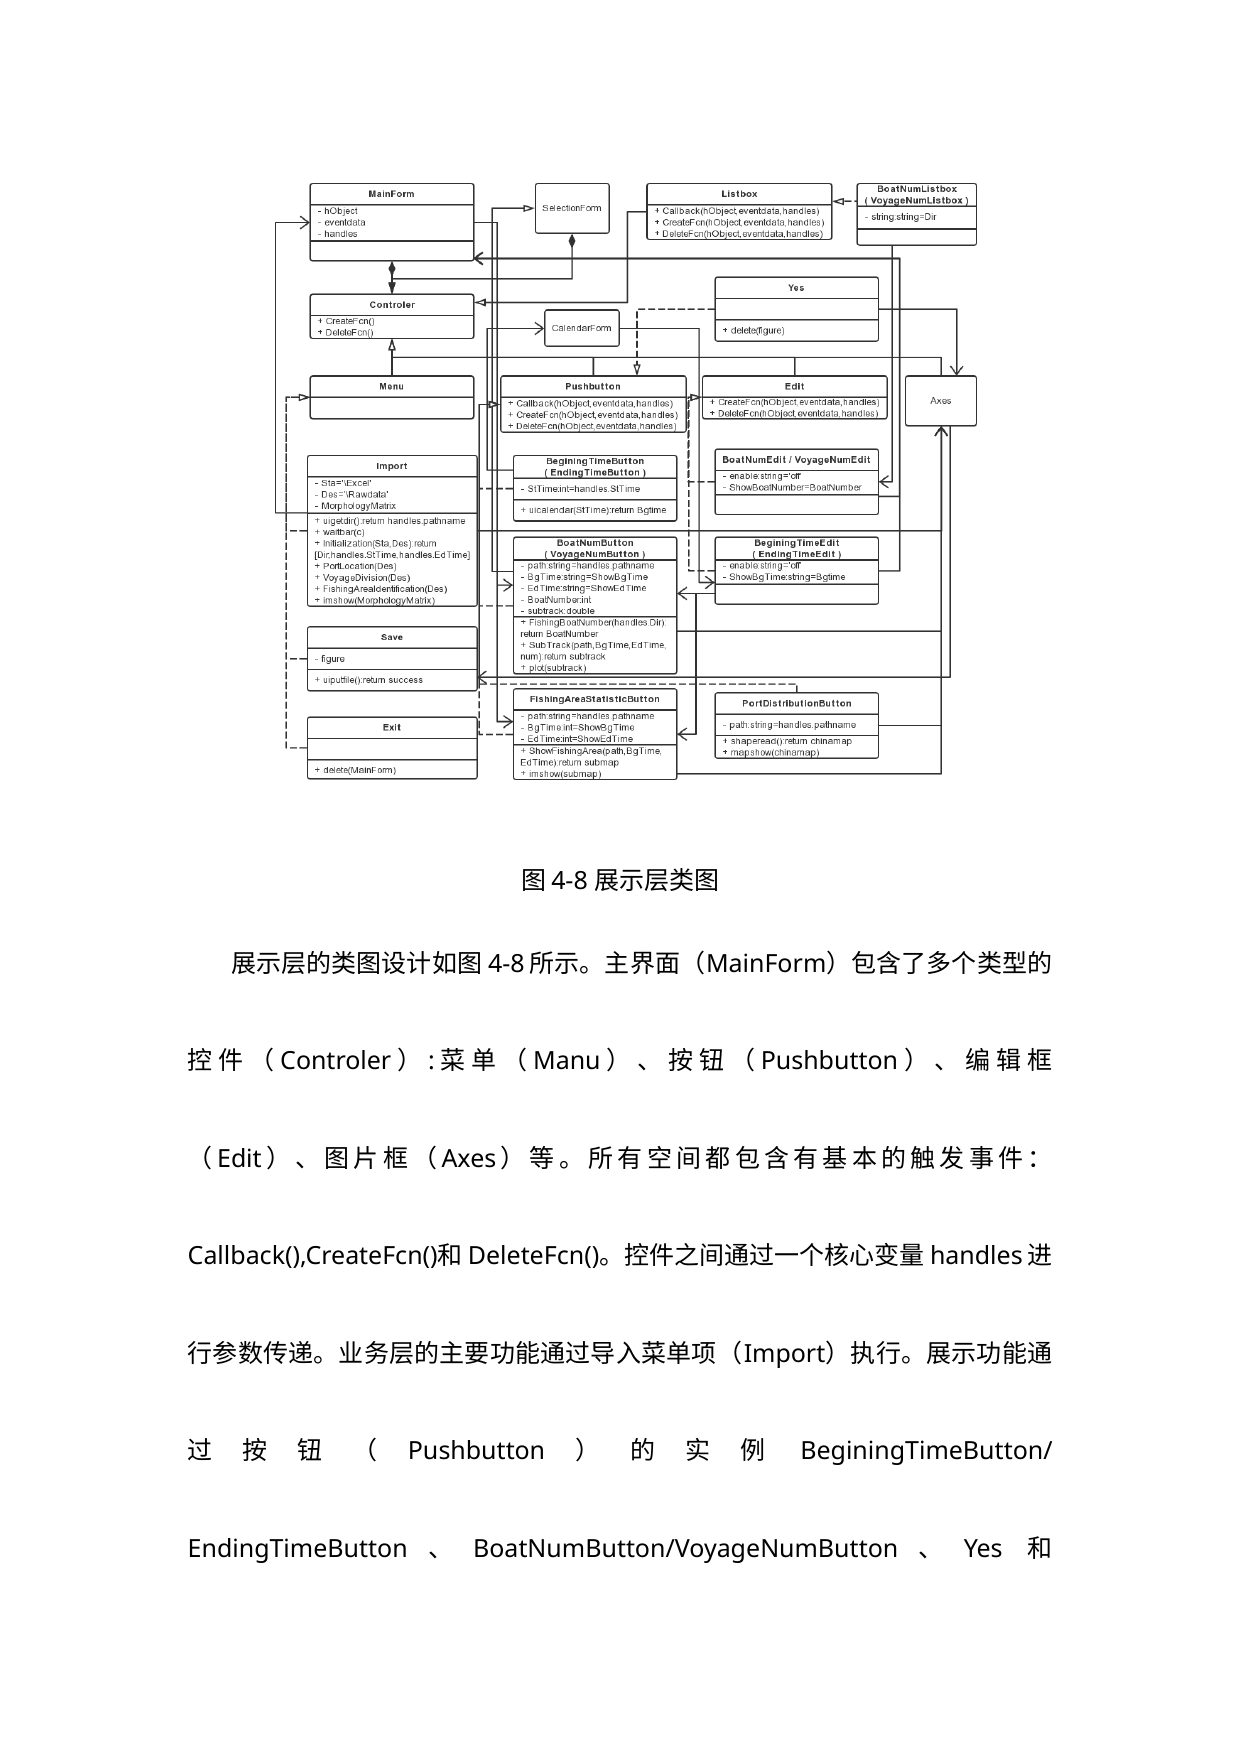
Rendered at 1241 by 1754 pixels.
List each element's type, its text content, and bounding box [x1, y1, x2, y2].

text 图4-8 展示层类图 [187, 846, 1053, 911]
picture [242, 150, 999, 802]
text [187, 929, 1053, 1579]
